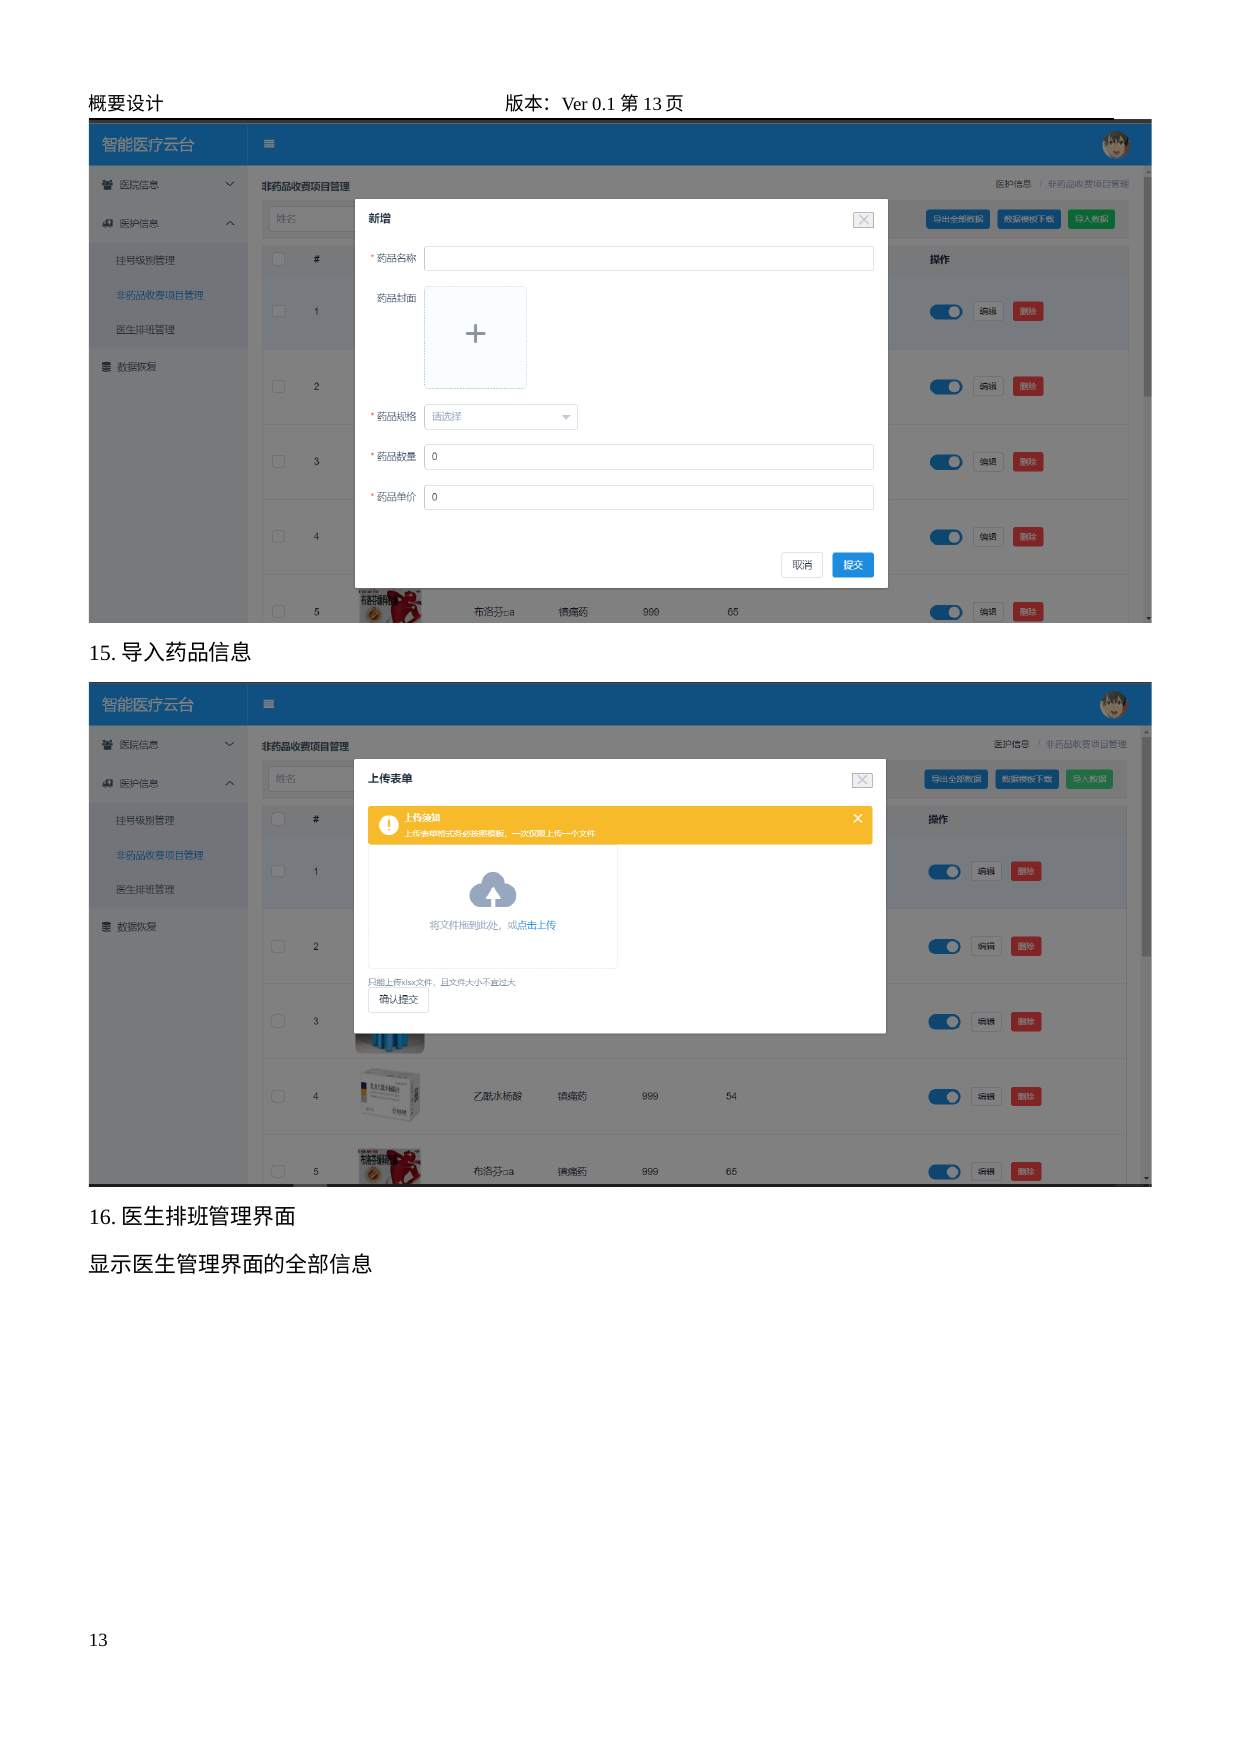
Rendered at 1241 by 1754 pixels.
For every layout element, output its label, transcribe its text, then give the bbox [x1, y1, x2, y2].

picture [88, 119, 1152, 623]
text 显示医生管理界面的全部信息 [89, 1247, 1152, 1278]
list 医生排班管理界面 [89, 1199, 1152, 1231]
picture [88, 682, 1152, 1187]
list 导入药品信息 [89, 635, 1152, 667]
